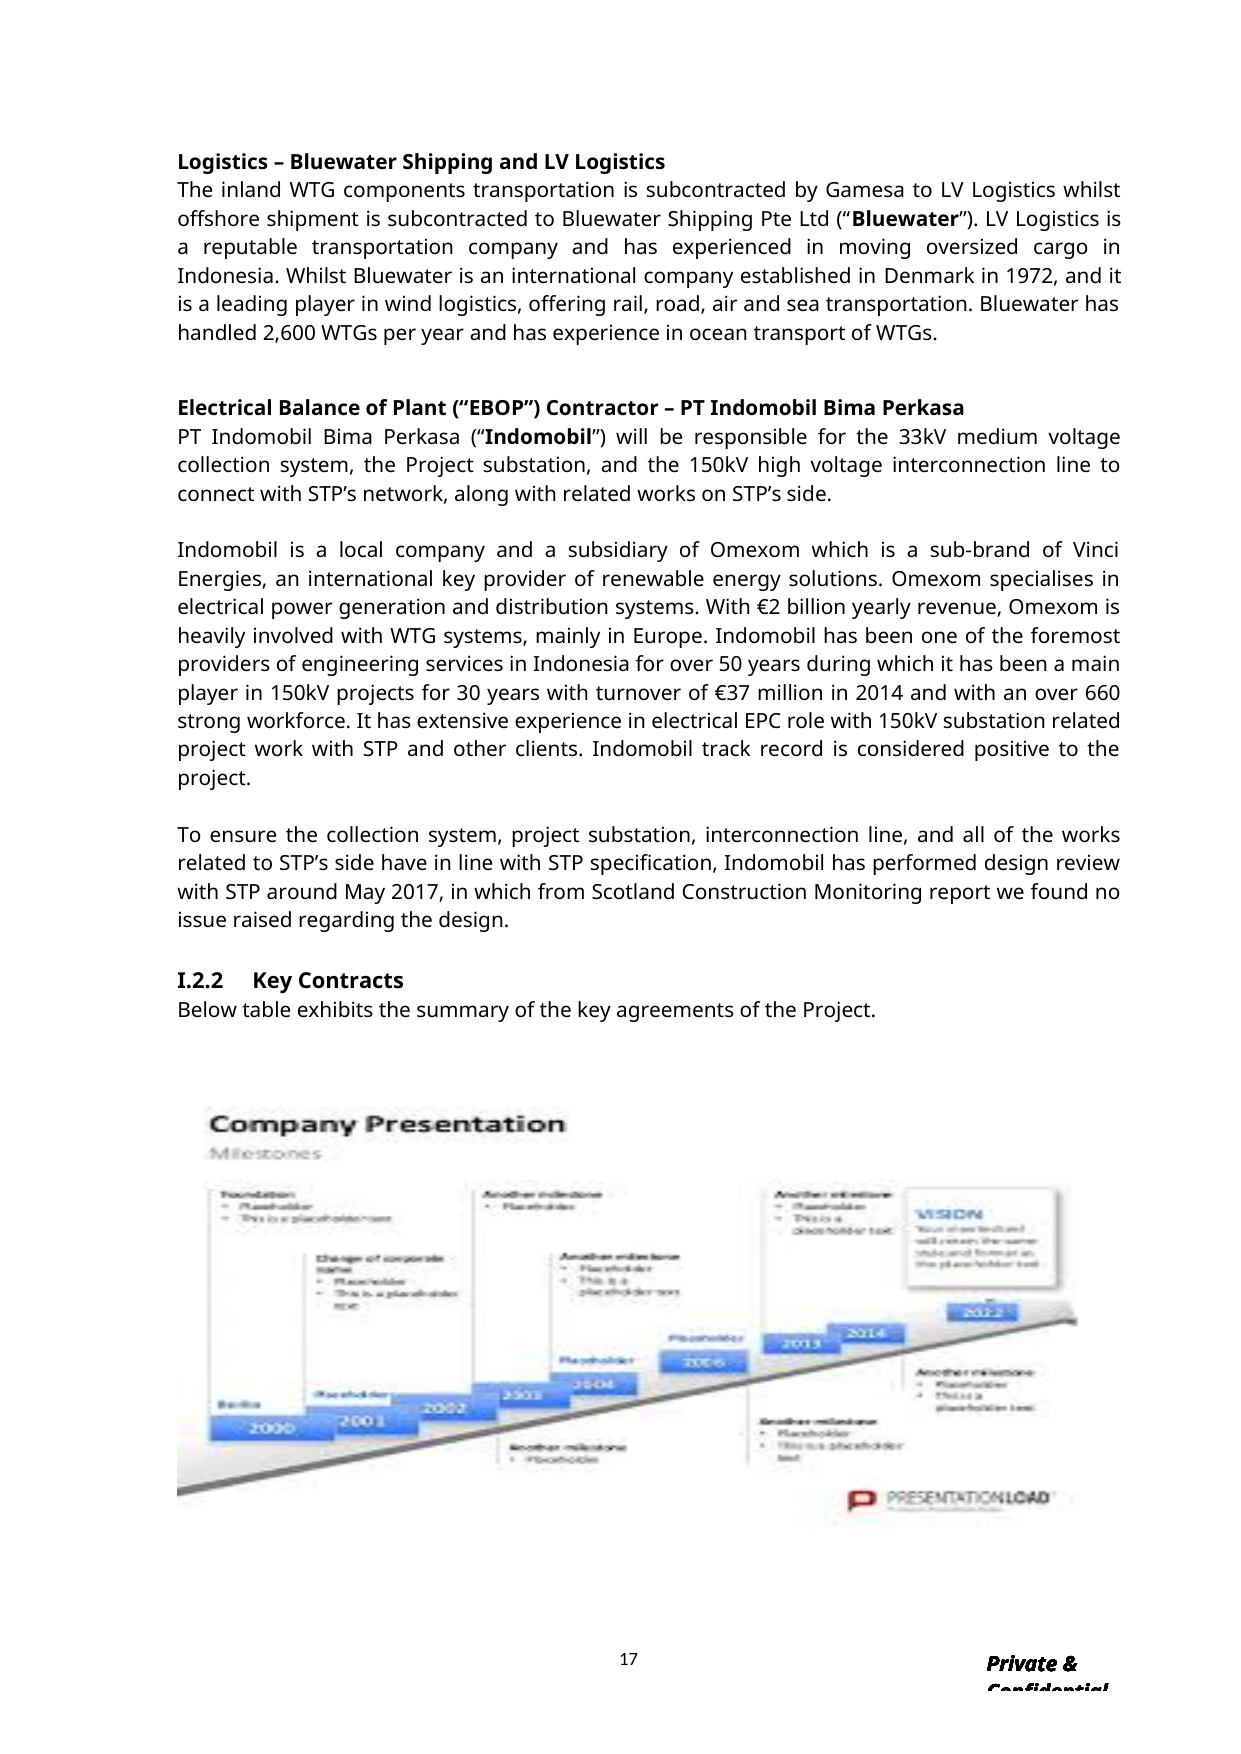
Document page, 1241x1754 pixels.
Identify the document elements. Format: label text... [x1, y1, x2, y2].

text Logistics – Bluewater Shipping and LV Logistics [177, 147, 1122, 175]
picture [177, 1089, 1088, 1533]
text Indomobil is a local company and a subsidiary of Omexom which is a sub-brand of Vinci Energies, an international key provider of renewable energy solutions. Omexom specialises in electrical power generation and distribution systems. With €2 billion yearly revenue, Omexom is heavily involved with WTG systems, mainly in Europe. Indomobil has been one of the foremost providers of engineering services in Indonesia for over 50 years during which it has been a main player in 150kV projects for 30 years with turnover of €37 million in 2014 and with an over 660 strong workforce. It has extensive experience in electrical EPC role with 150kV substation related project work with STP and other clients. Indomobil track record is considered positive to the project. [177, 536, 1122, 791]
text Below table exhibits the summary of the key agreements of the Project. [177, 995, 1122, 1023]
text Electrical Balance of Plant (“EBOP”) Contractor – PT Indomobil Bima Perkasa [177, 393, 1122, 422]
subtitle Key Contracts [177, 965, 1122, 995]
text The inland WTG components transportation is subcontracted by Gamesa to LV Logistics whilst offshore shipment is subcontracted to Bluewater Shipping Pte Ltd (“Bluewater”). LV Logistics is a reputable transportation company and has experienced in moving oversized cargo in Indonesia. Whilst Bluewater is an international company established in Denmark in 1972, and it is a leading player in wind logistics, offering rail, road, air and sea transportation. Bluewater has handled 2,600 WTGs per year and has experience in ocean transport of WTGs. [177, 175, 1122, 346]
text PT Indomobil Bima Perkasa (“Indomobil”) will be responsible for the 33kV medium voltage collection system, the Project substation, and the 150kV high voltage interconnection line to connect with STP’s network, along with related works on STP’s side. [177, 422, 1122, 507]
text To ensure the collection system, project substation, interconnection line, and all of the works related to STP’s side have in line with STP specification, Indomobil has performed design review with STP around May 2017, in which from Scotland Construction Monitoring report we found no issue raised regarding the design. [177, 820, 1122, 934]
